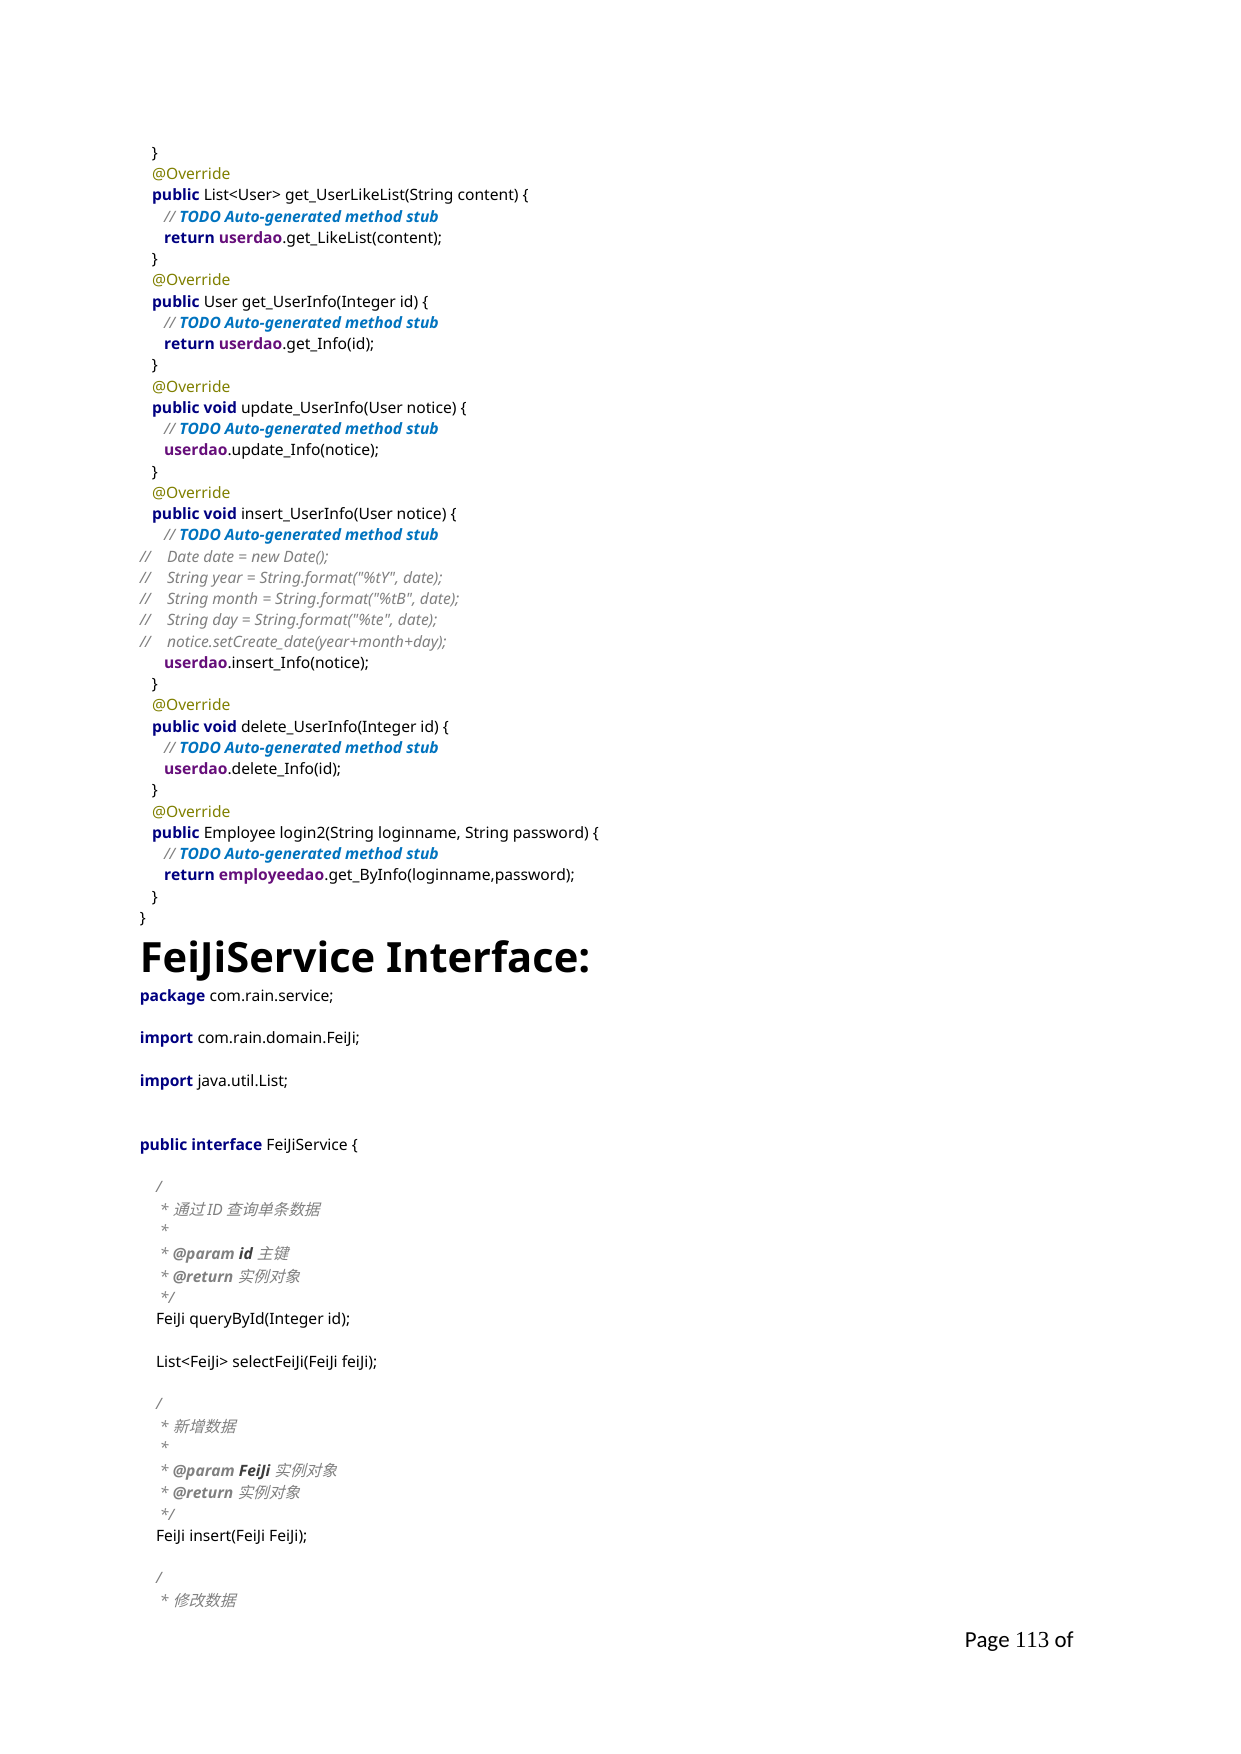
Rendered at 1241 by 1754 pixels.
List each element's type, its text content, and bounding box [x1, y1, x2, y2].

text FeiJiService Interface: [139, 928, 1101, 985]
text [139, 985, 1101, 1611]
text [139, 142, 1101, 928]
